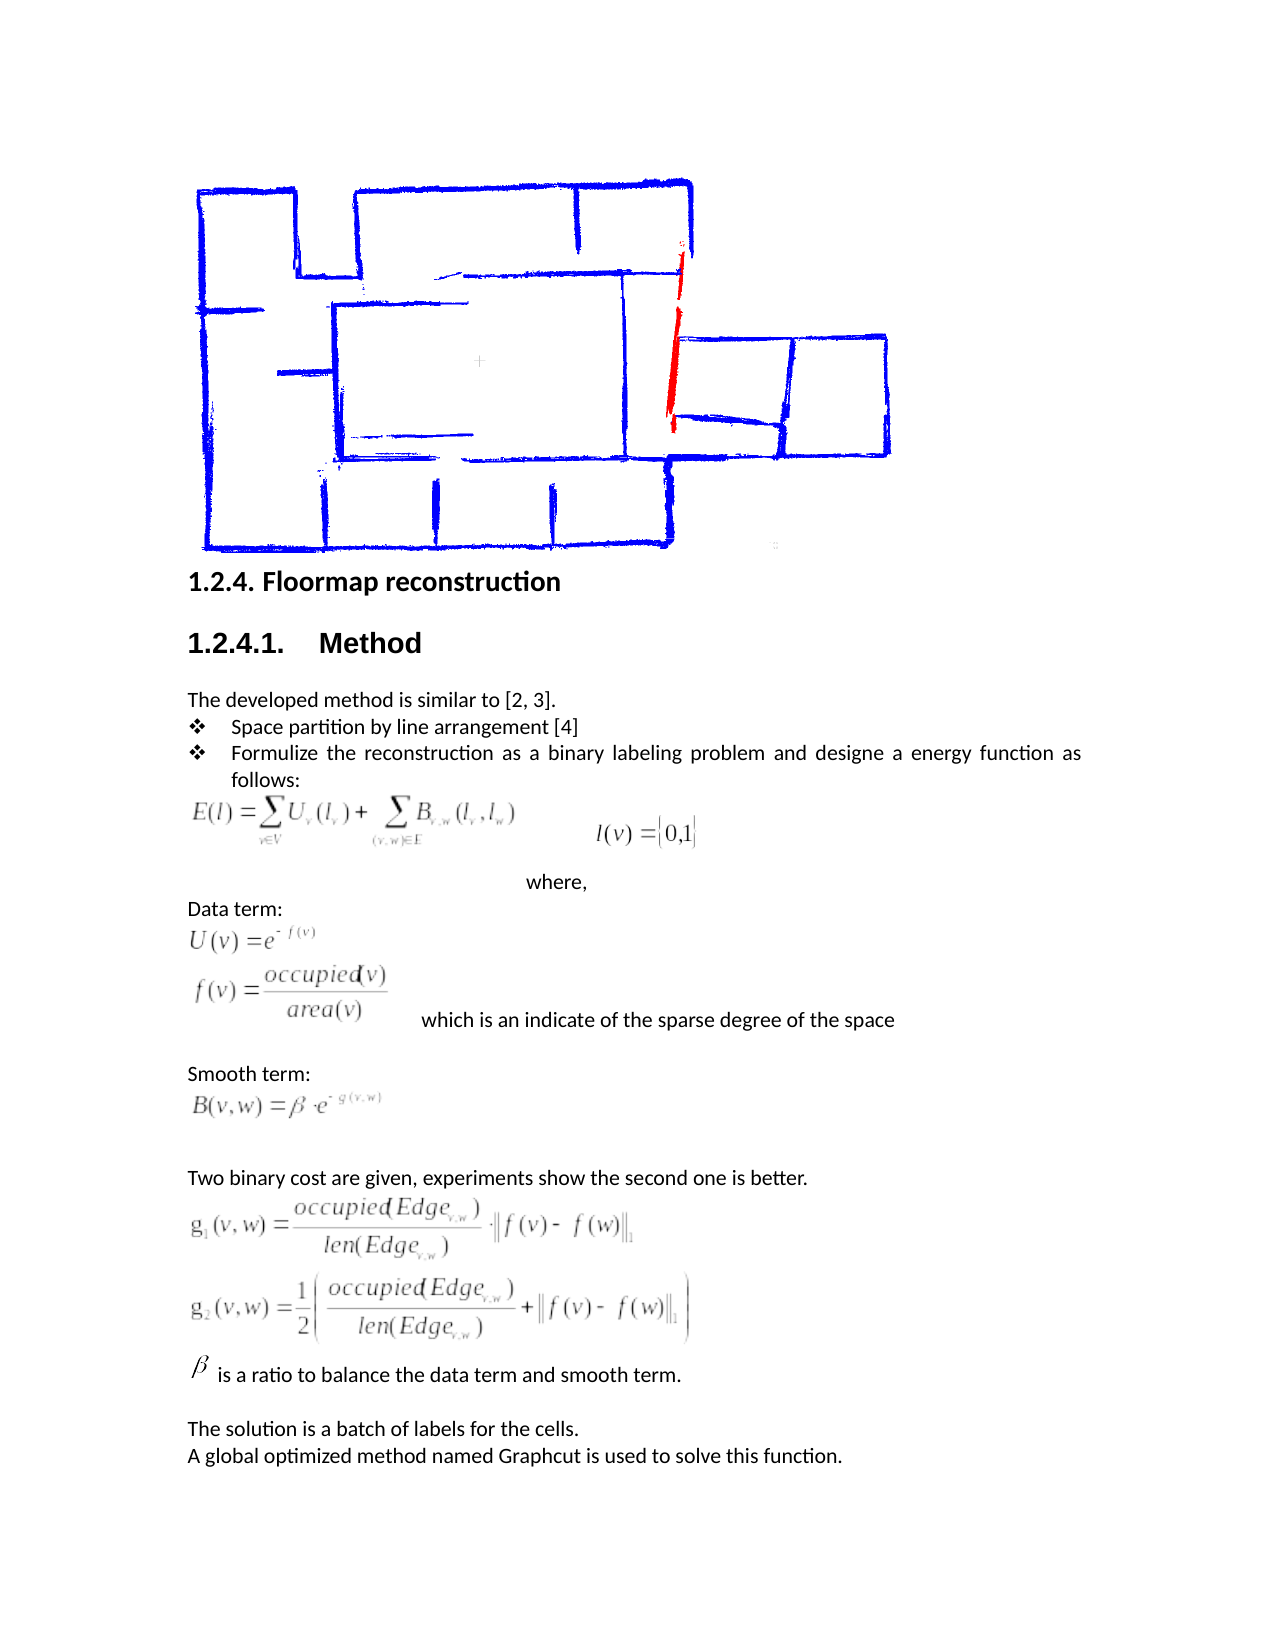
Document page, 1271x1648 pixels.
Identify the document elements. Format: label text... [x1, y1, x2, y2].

list Smooth term: [187, 1060, 1083, 1086]
list The solution is a batch of labels for the cells. [187, 1416, 1083, 1442]
subtitle Floormap reconstruction [187, 563, 1083, 598]
list Data term: [187, 895, 1083, 921]
list Formulize the reconstruction as a binary labeling problem and designe a energy function as follows: [187, 739, 1083, 793]
list A global optimized method named Graphcut is used to solve this function. [187, 1442, 1083, 1469]
list is a ratio to balance the data term and smooth term. [187, 1349, 1083, 1389]
picture [187, 176, 897, 553]
text The developed method is similar to [2, 3]. [187, 686, 1083, 713]
list Space partition by line arrangement [4] [187, 713, 1083, 739]
list where, [187, 793, 1083, 895]
list Two binary cost are given, experiments show the second one is better. [187, 1124, 1083, 1191]
subtitle Method [187, 627, 1083, 660]
list which is an indicate of the sparse degree of the space [187, 959, 1083, 1033]
